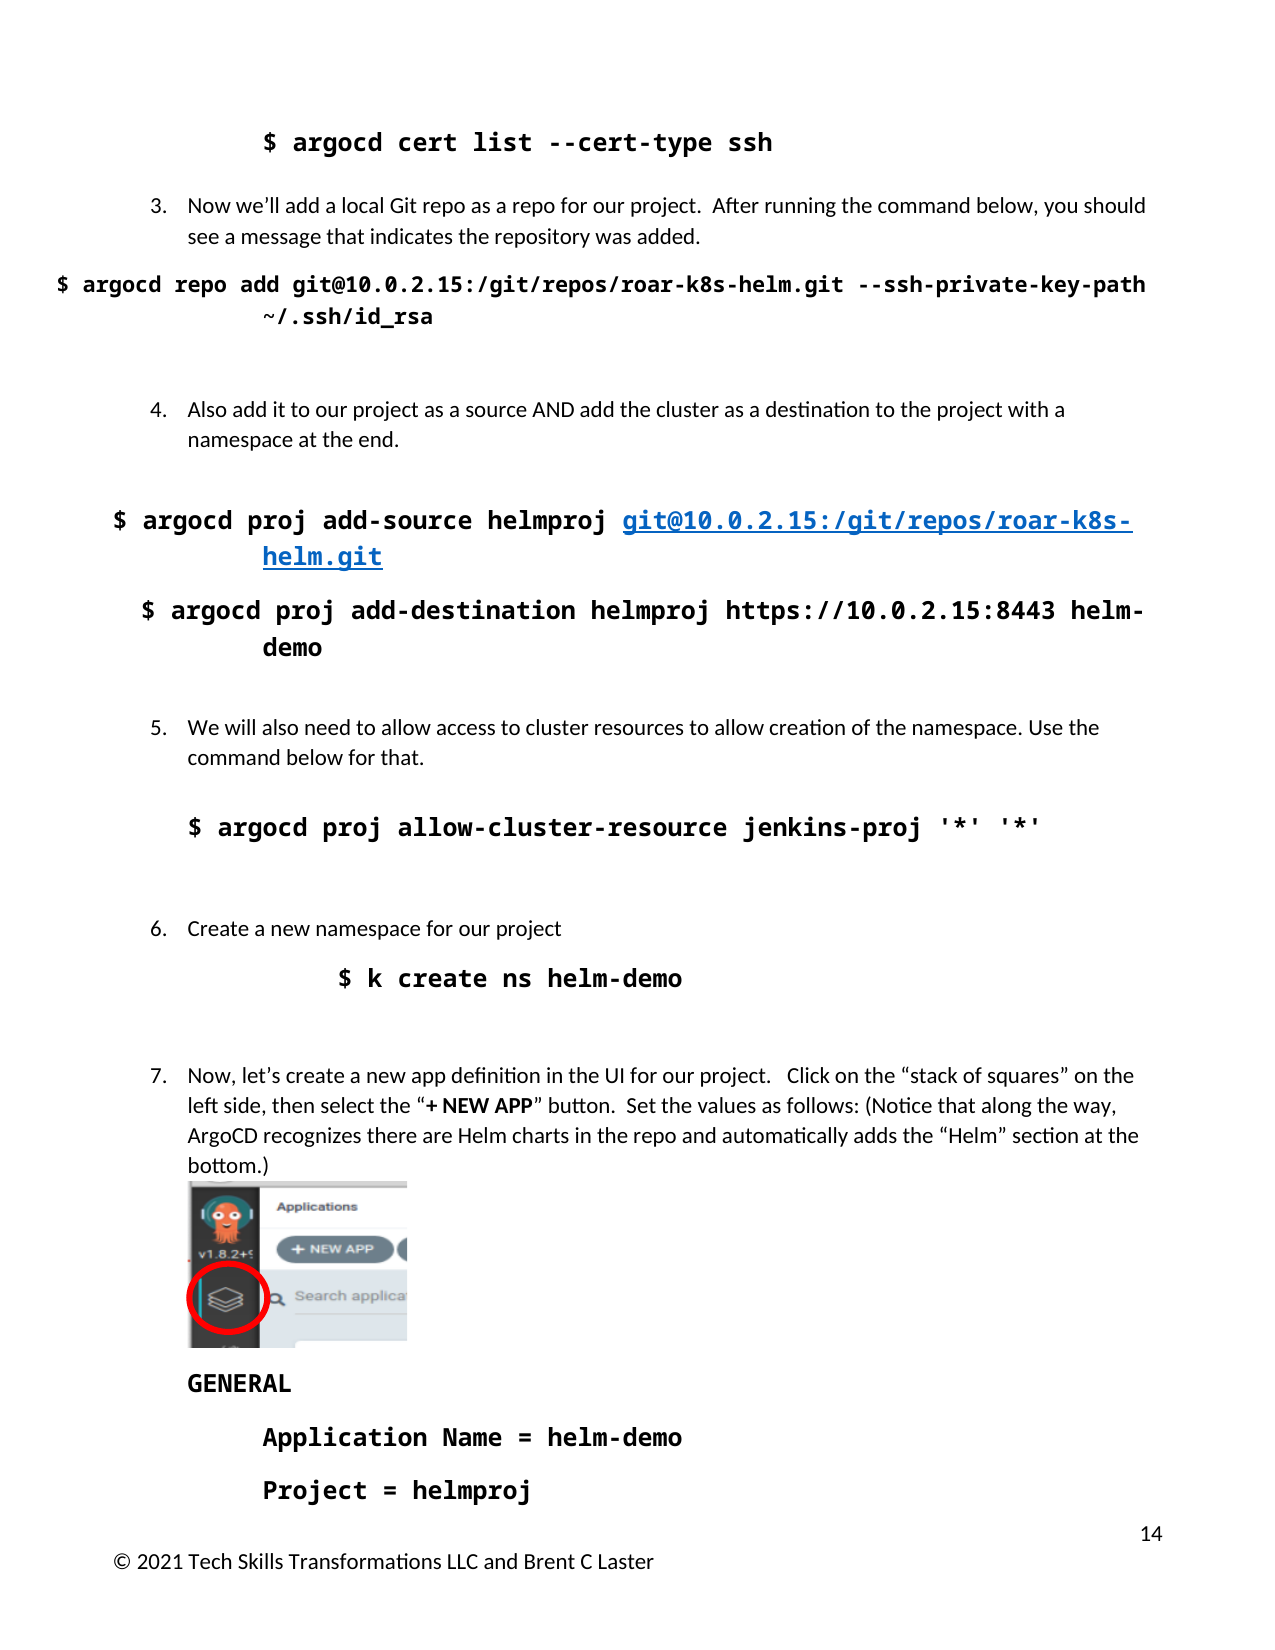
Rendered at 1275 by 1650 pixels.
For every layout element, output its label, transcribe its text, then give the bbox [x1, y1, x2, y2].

list Now we’ll add a local Git repo as a repo for our project. After running the command below, you should see a message that indicates the repository was added. [150, 192, 1162, 250]
list Now, let’s create a new app definition in the UI for our project. Click on the “stack of squares” on the left side, then select the “+ NEW APP” button. Set the values as follows: (Notice that along the way, ArgoCD recognizes there are Helm charts in the repo and automatically adds the “Helm” section at the bottom.) [150, 1061, 1162, 1180]
text $ argocd proj add-source helmproj git@10.0.2.15:/git/repos/roar-k8s-helm.git [112, 502, 1162, 573]
text Project = helmproj [262, 1473, 1162, 1507]
picture [193, 1267, 264, 1328]
picture [187, 1181, 408, 1348]
list $ argocd proj allow-cluster-resource jenkins-proj '*' '*' [187, 810, 1162, 844]
text GENERAL [187, 1366, 1162, 1400]
text Application Name = helm-demo [262, 1419, 1162, 1453]
text $ ﻿argocd repo add git@10.0.2.15:/git/repos/roar-k8s-helm.git --ssh-private-key-path ~/.ssh/id_rsa [56, 269, 1228, 331]
text $ k create ns helm-demo [262, 961, 1162, 995]
list We will also need to allow access to cluster resources to allow creation of the namespace. Use the command below for that. [150, 713, 1162, 771]
list Create a new namespace for our project [150, 914, 1162, 942]
list Also add it to our project as a source AND add the cluster as a destination to the project with a namespace at the end. [150, 395, 1162, 453]
text $ ﻿argocd proj add-destination helmproj https://10.0.2.15:8443 helm-demo [141, 592, 1162, 663]
list $ argocd cert list --cert-type ssh [262, 125, 1162, 159]
